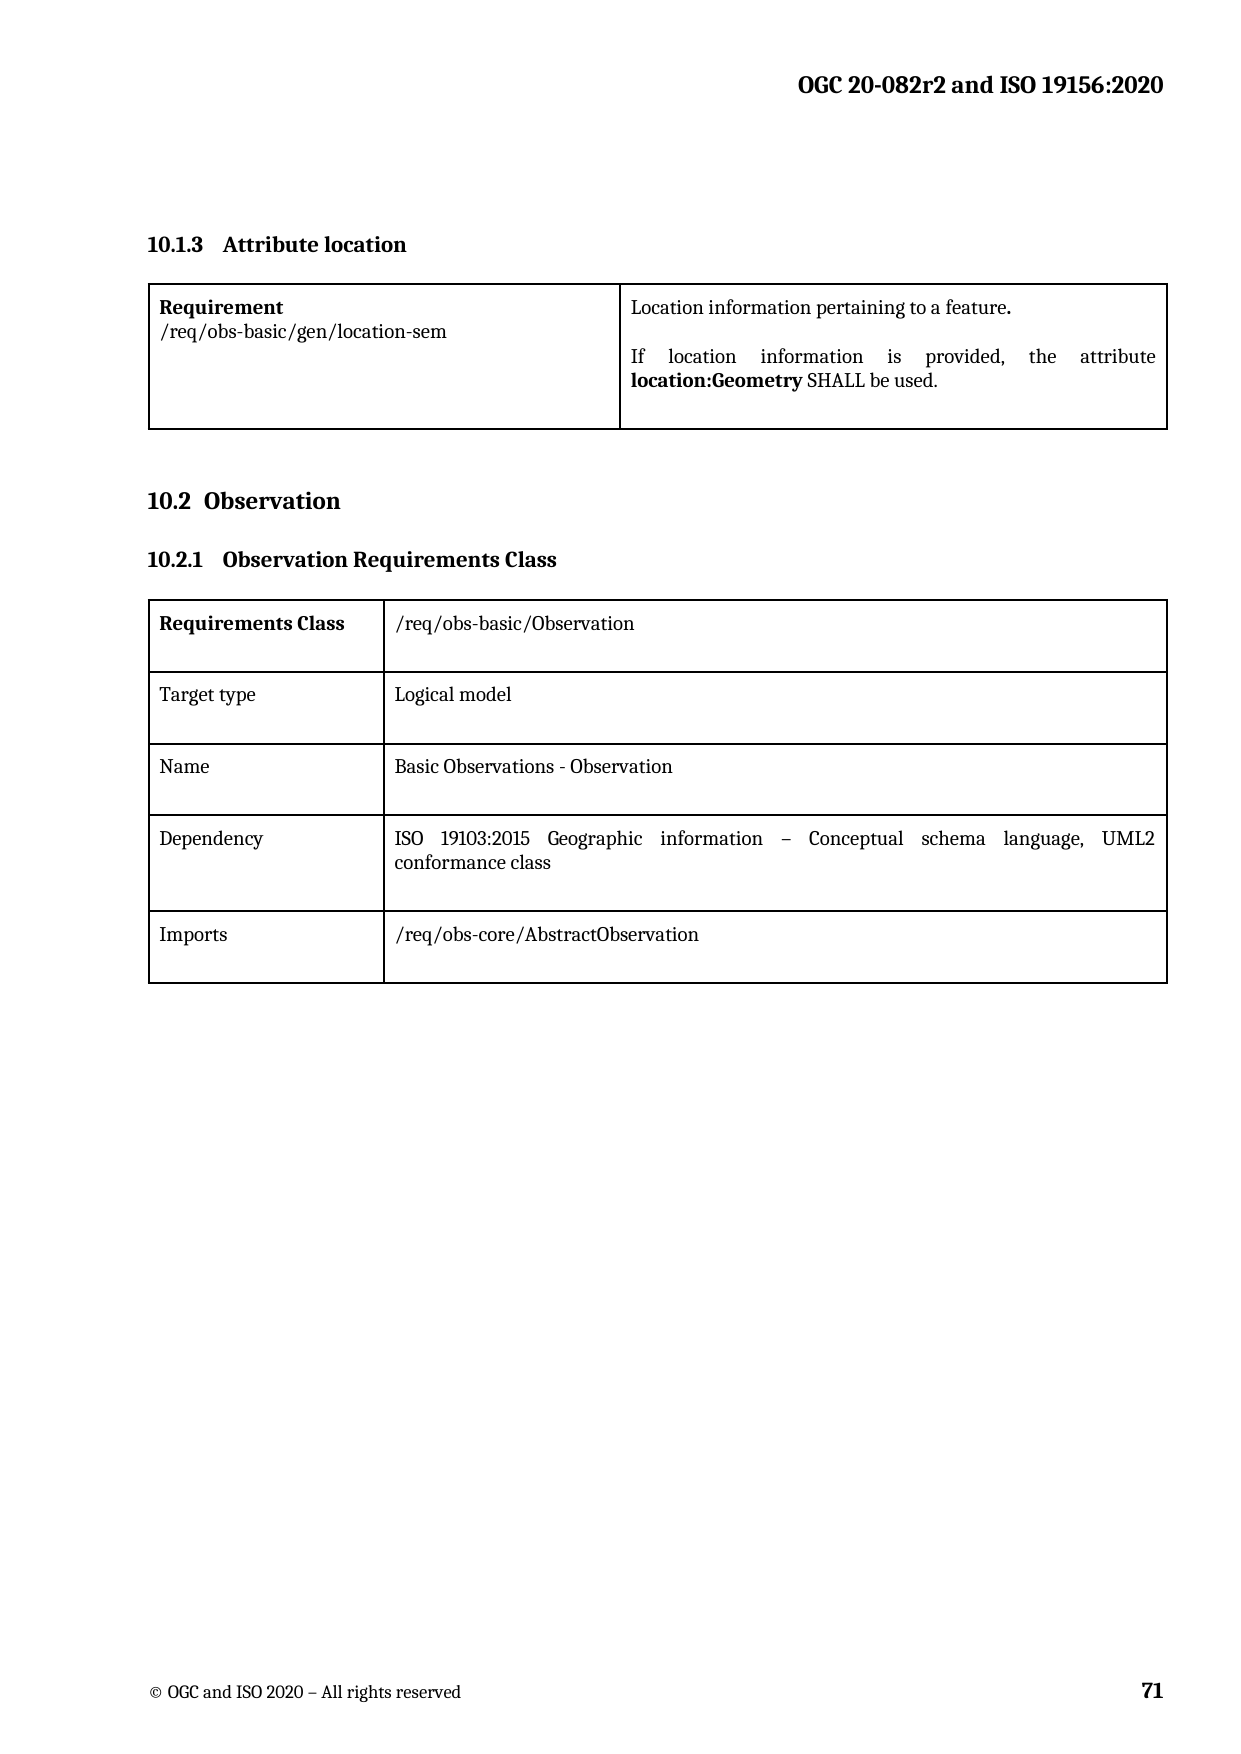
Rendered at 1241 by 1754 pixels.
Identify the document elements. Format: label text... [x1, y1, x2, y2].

subtitle Observation Requirements Class [148, 547, 1163, 574]
subtitle Attribute location [148, 231, 1163, 258]
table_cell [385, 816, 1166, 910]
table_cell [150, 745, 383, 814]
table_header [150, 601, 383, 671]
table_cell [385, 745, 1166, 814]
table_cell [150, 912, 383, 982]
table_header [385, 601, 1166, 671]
subtitle Observation [148, 487, 1163, 516]
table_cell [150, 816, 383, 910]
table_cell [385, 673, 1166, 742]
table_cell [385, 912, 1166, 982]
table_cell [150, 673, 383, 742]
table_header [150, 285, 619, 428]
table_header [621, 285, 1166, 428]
